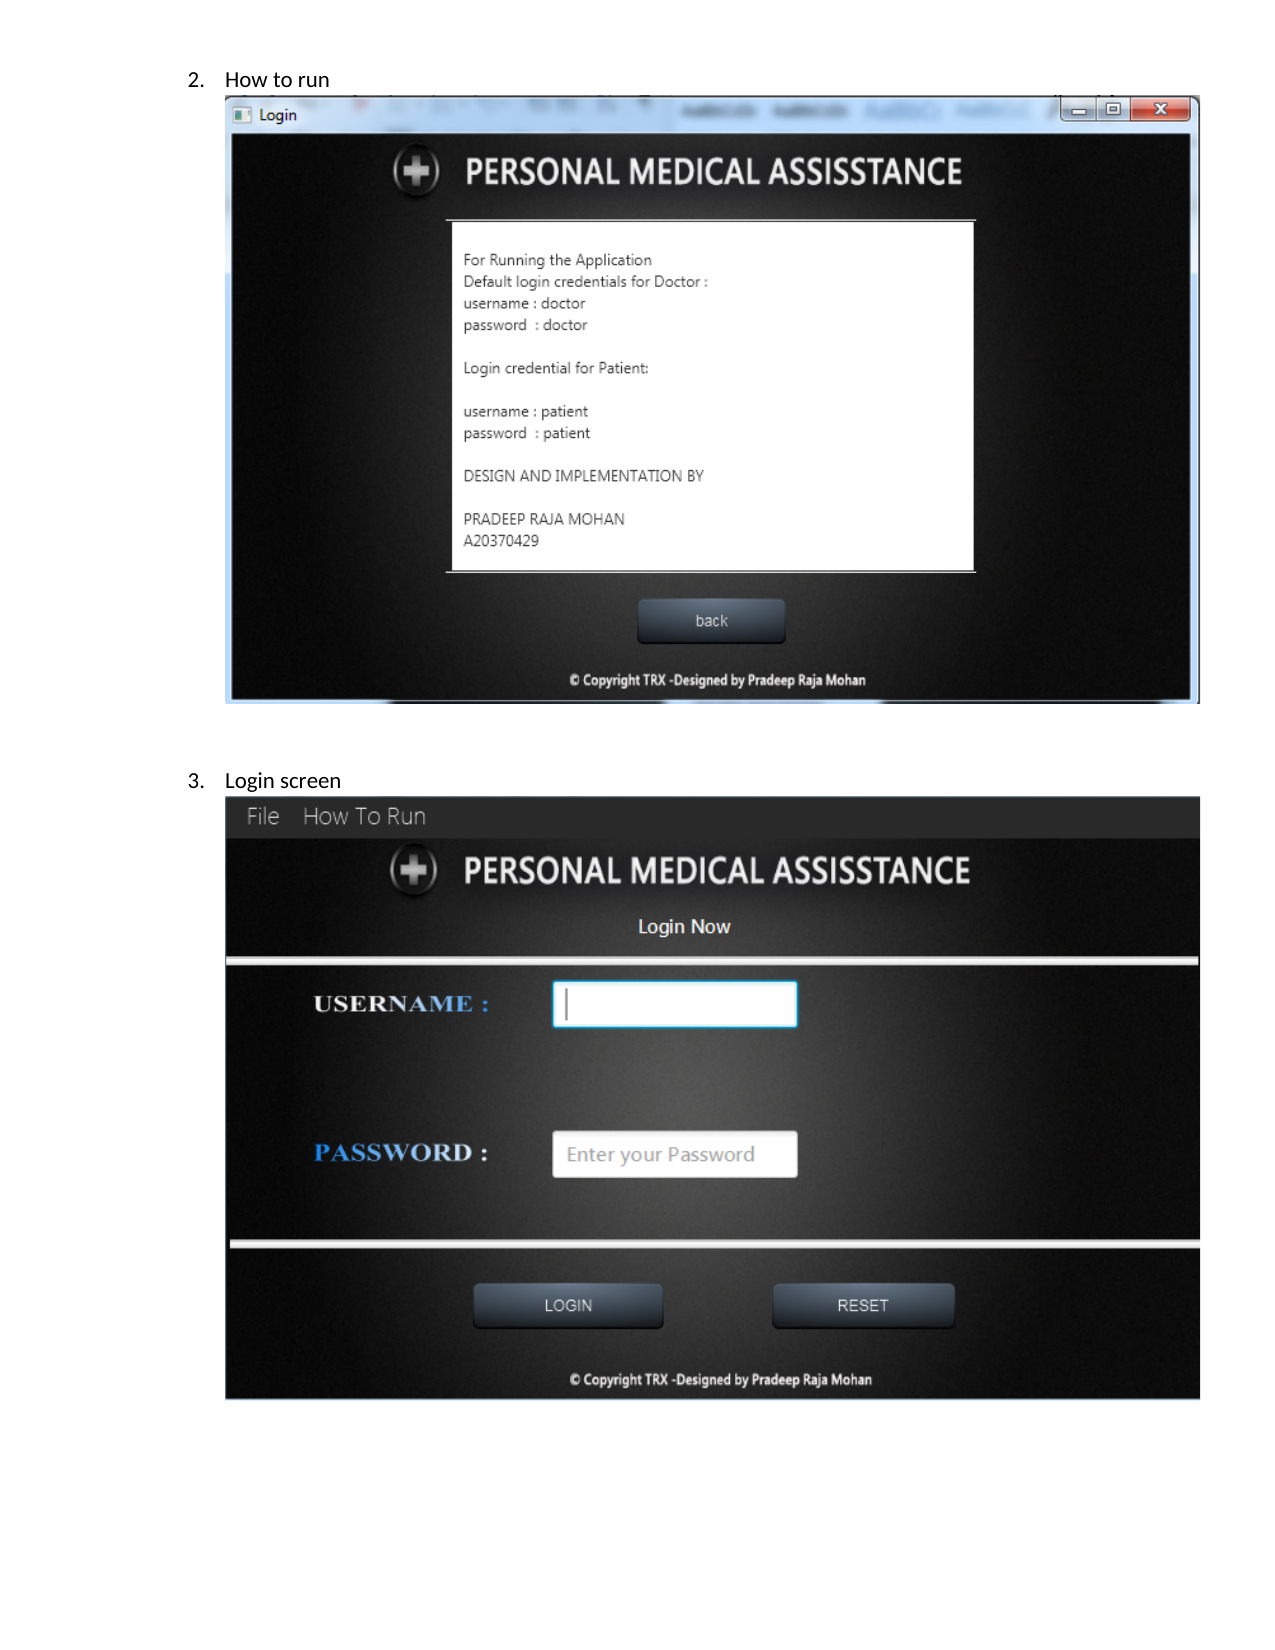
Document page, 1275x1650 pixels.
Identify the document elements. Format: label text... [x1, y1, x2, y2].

picture [225, 95, 1200, 704]
list How to run [187, 66, 1125, 94]
picture [225, 796, 1200, 1401]
list Login screen [187, 766, 1125, 794]
